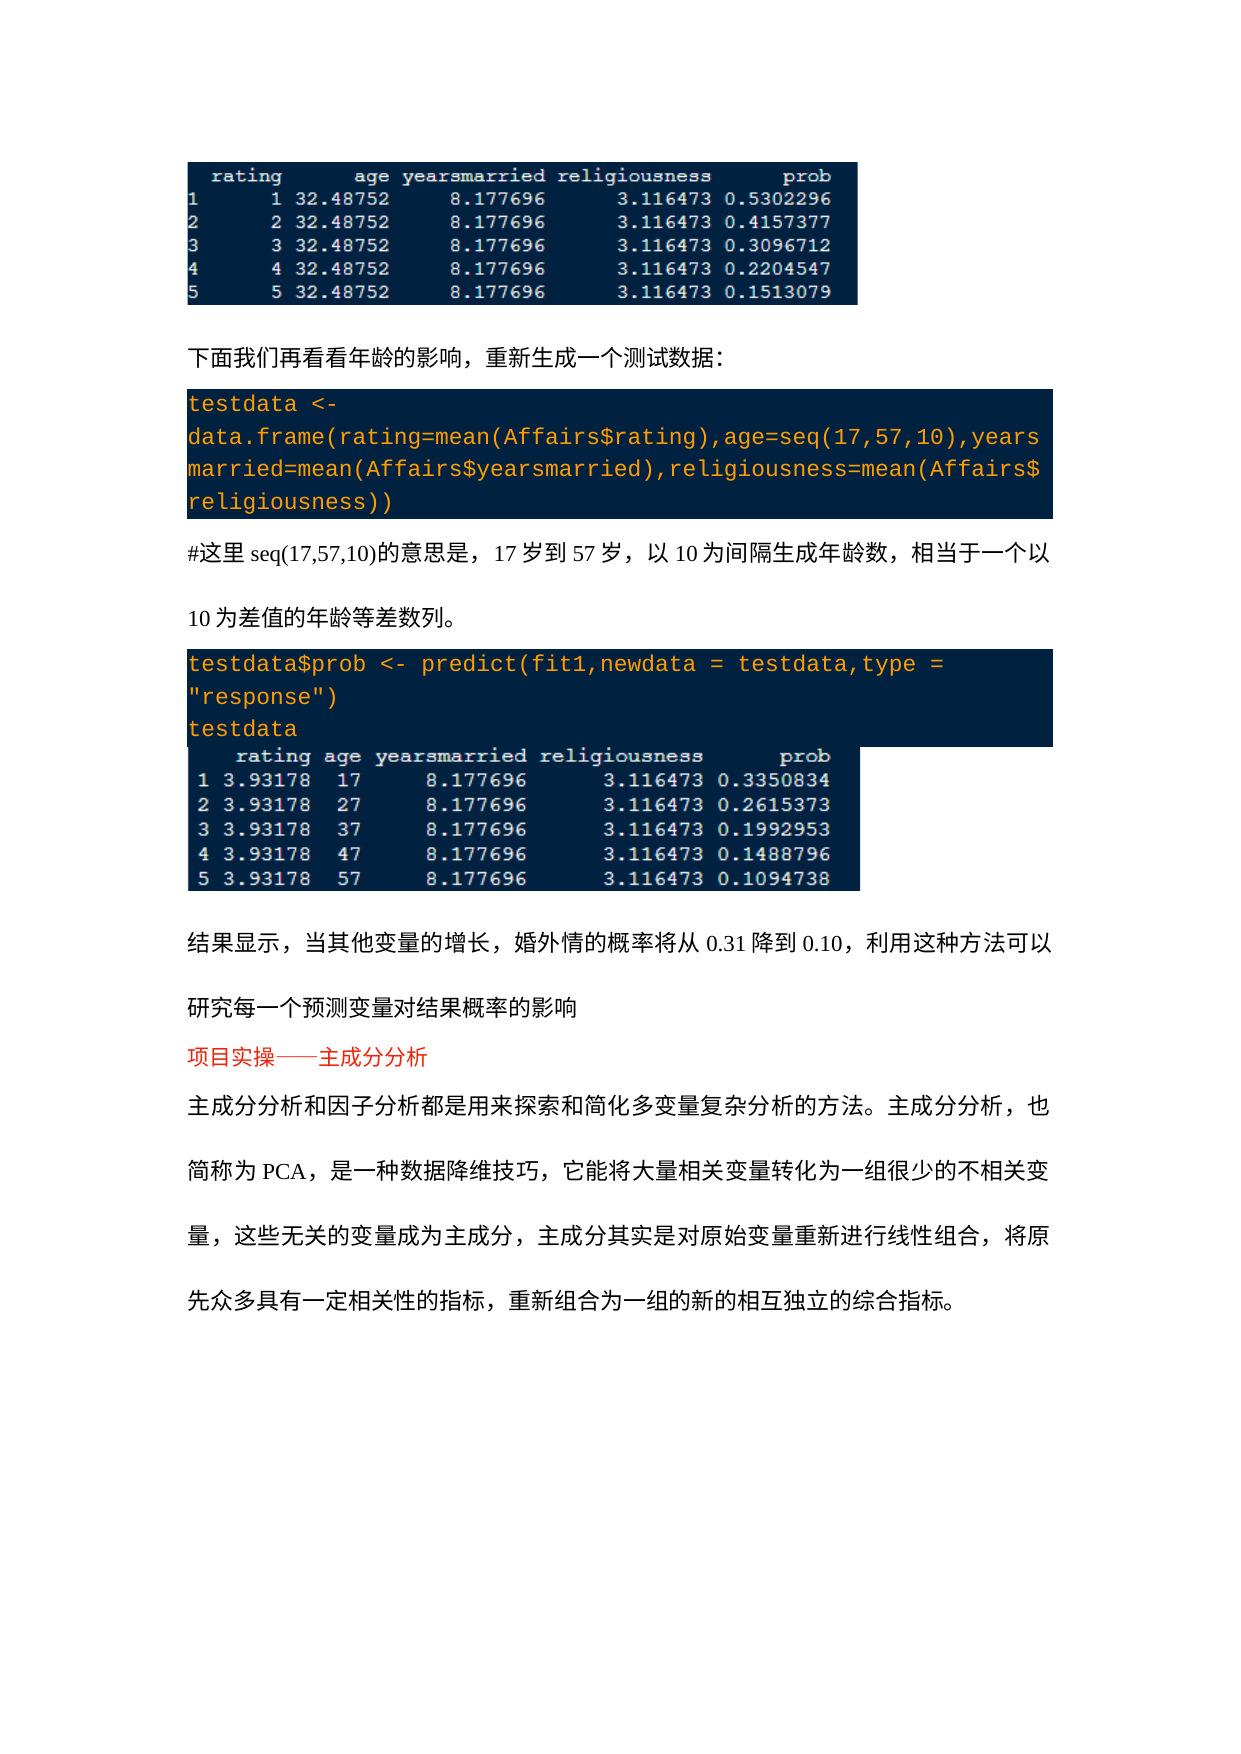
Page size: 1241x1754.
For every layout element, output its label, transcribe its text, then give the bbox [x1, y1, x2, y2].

text 结果显示，当其他变量的增长，婚外情的概率将从0.31降到0.10，利用这种方法可以研究每一个预测变量对结果概率的影响 [187, 909, 1053, 1039]
text #这里seq(17,57,10)的意思是，17岁到57岁，以10为间隔生成年龄数，相当于一个以10为差值的年龄等差数列。 [187, 519, 1053, 649]
picture [187, 162, 858, 305]
picture [187, 747, 861, 891]
text testdata$prob <- predict(fit1,newdata = testdata,type = "response") [187, 649, 1053, 714]
text testdata <- data.frame(rating=mean(Affairs$rating),age=seq(17,57,10),yearsmarried=mean(Affairs$yearsmarried),religiousness=mean(Affairs$religiousness)) [187, 389, 1053, 519]
text testdata [187, 714, 1053, 747]
text 主成分分析和因子分析都是用来探索和简化多变量复杂分析的方法。主成分分析，也简称为PCA，是一种数据降维技巧，它能将大量相关变量转化为一组很少的不相关变量，这些无关的变量成为主成分，主成分其实是对原始变量重新进行线性组合，将原先众多具有一定相关性的指标，重新组合为一组的新的相互独立的综合指标。 [187, 1072, 1053, 1332]
text 下面我们再看看年龄的影响，重新生成一个测试数据： [187, 324, 1053, 389]
text 项目实操——主成分分析 [187, 1039, 1053, 1072]
